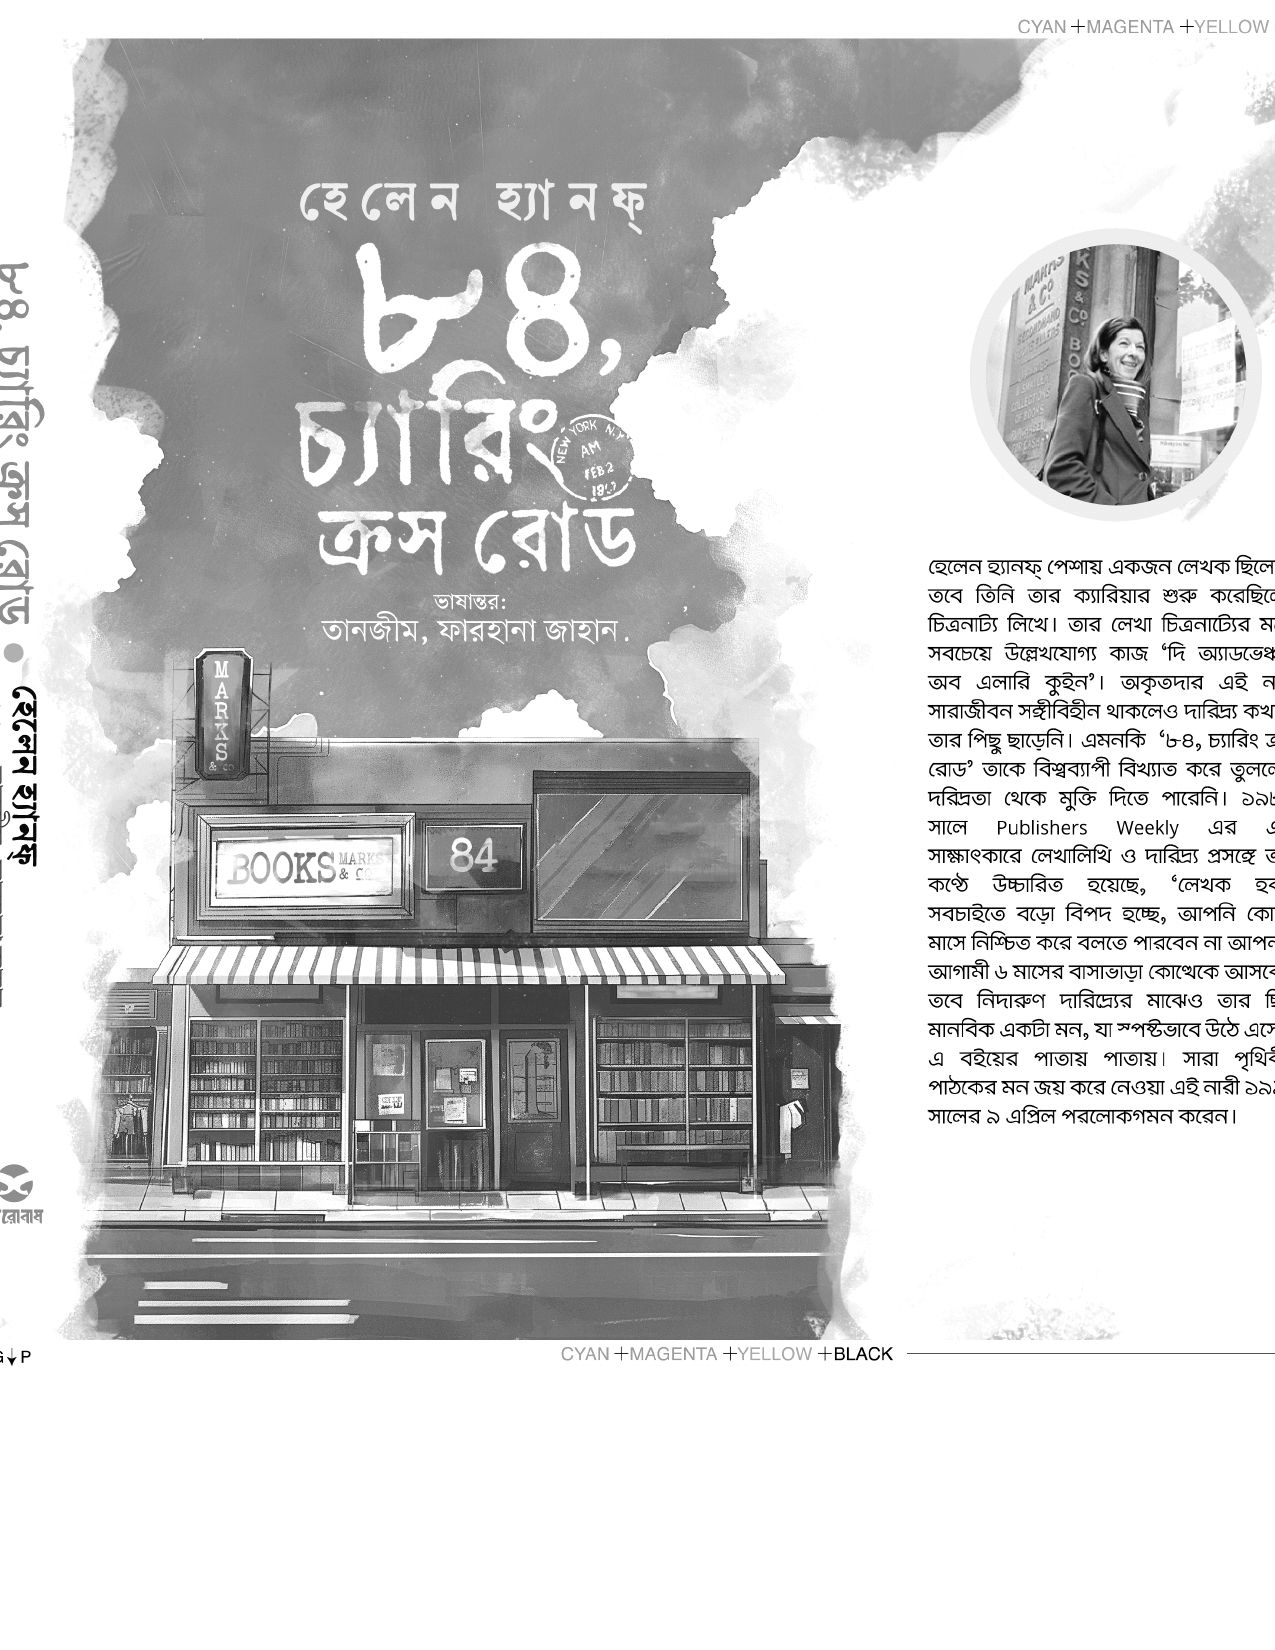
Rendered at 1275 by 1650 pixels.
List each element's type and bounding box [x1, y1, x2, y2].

picture [0, 19, 1275, 1366]
